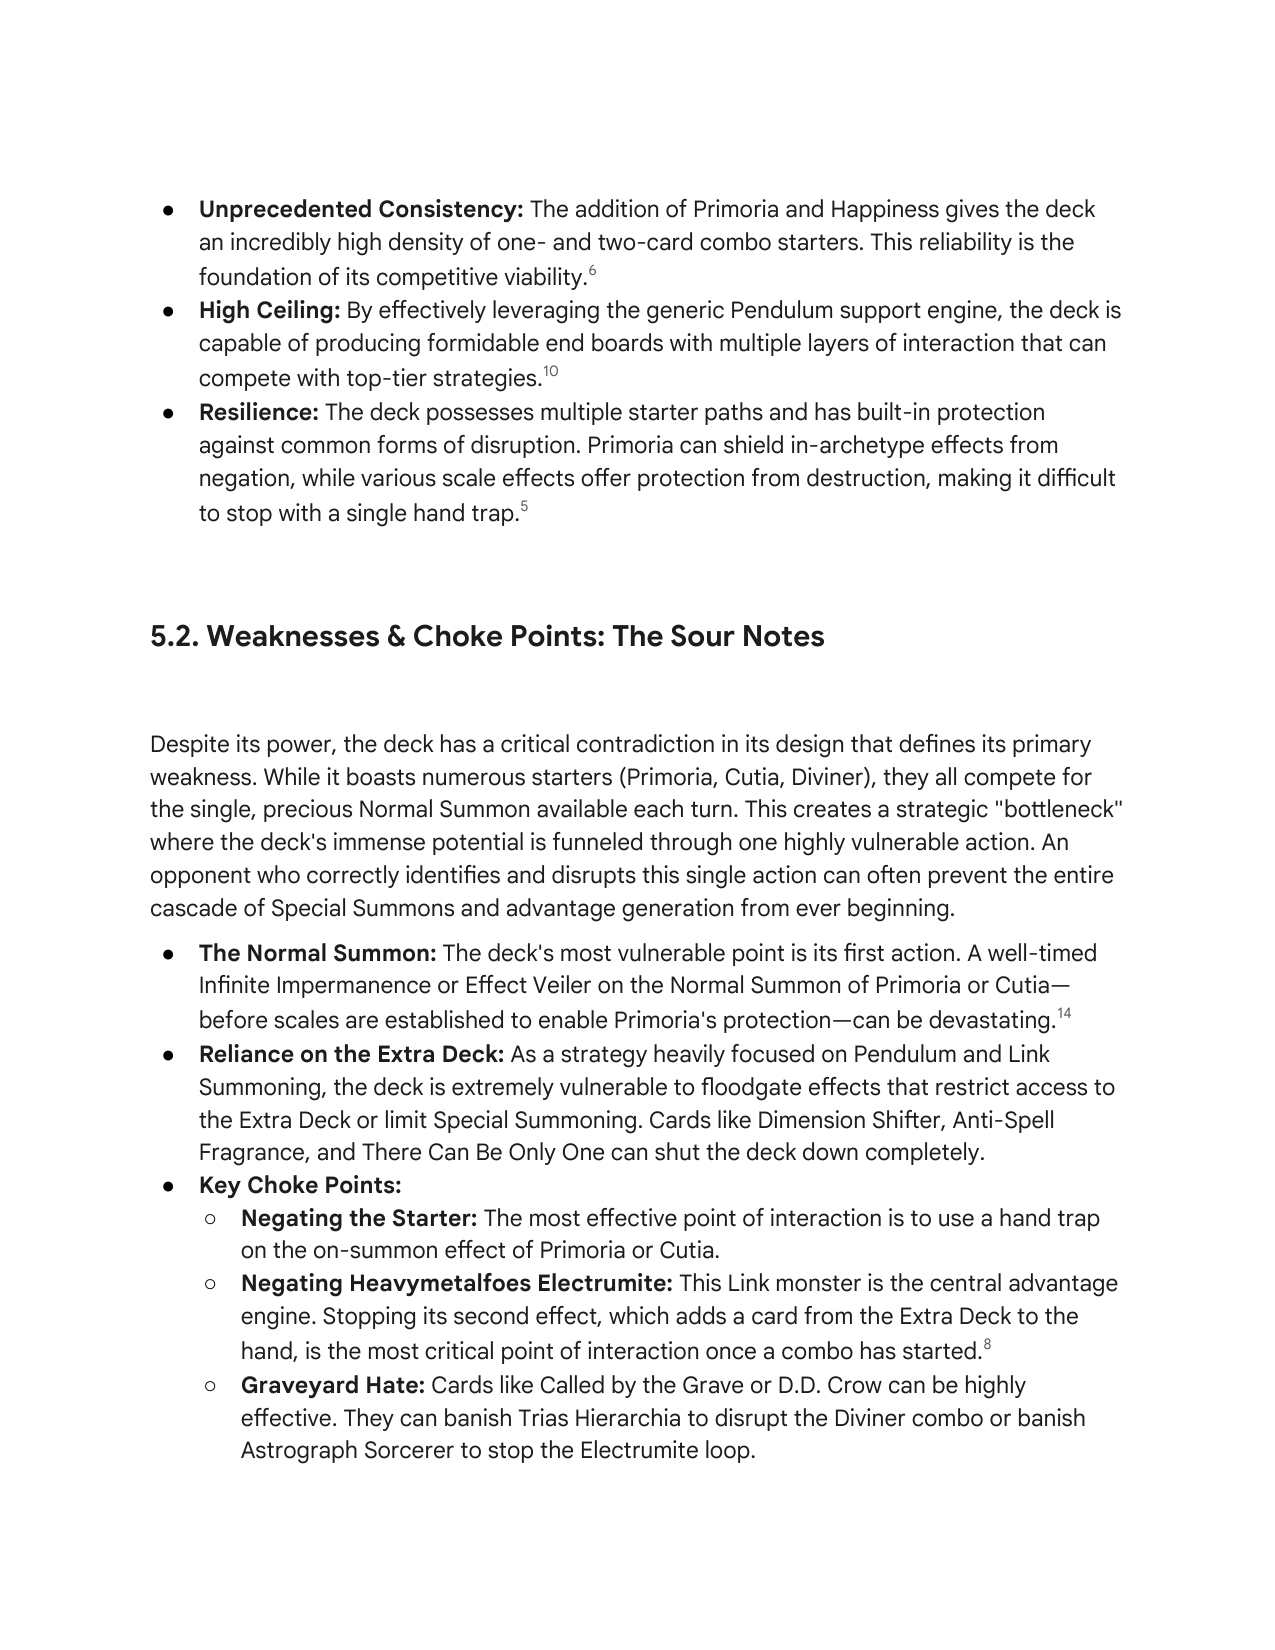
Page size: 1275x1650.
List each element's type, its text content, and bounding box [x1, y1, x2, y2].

list Negating the Starter: The most effective point of interaction is to use a hand trap on the on-summon effect of Primoria or Cutia. [203, 1204, 1125, 1266]
list High Ceiling: By effectively leveraging the generic Pendulum support engine, the deck is capable of producing formidable end boards with multiple layers of interaction that can compete with top-tier strategies.10 [161, 297, 1125, 394]
list Graveyard Hate: Cards like Called by the Grave or D.D. Crow can be highly effective. They can banish Trias Hierarchia to disrupt the Diviner combo or banish Astrograph Sorcerer to stop the Electrumite loop. [203, 1371, 1125, 1465]
subtitle 5.2. Weaknesses & Choke Points: The Sour Notes [150, 618, 1125, 655]
list The Normal Summon: The deck's most vulnerable point is its first action. A well-timed Infinite Impermanence or Effect Veiler on the Normal Summon of Primoria or Cutia—before scales are established to enable Primoria's protection—can be devastating.14 [161, 939, 1125, 1036]
list Unprecedented Consistency: The addition of Primoria and Happiness gives the deck an incredibly high density of one- and two-card combo starters. This reliability is the foundation of its competitive viability.6 [161, 195, 1125, 292]
list Resilience: The deck possesses multiple starter paths and has built-in protection against common forms of disruption. Primoria can shield in-archetype effects from negation, while various scale effects offer protection from destruction, making it difficult to stop with a single hand trap.5 [161, 398, 1125, 528]
list Key Choke Points: [161, 1171, 1125, 1200]
list Reliance on the Extra Deck: As a strategy heavily focused on Pendulum and Link Summoning, the deck is extremely vulnerable to floodgate effects that restrict access to the Extra Deck or limit Special Summoning. Cards like Dimension Shifter, Anti-Spell Fragrance, and There Can Be Only One can shut the deck down completely. [161, 1041, 1125, 1167]
text Despite its power, the deck has a critical contradiction in its design that defines its primary weakness. While it boasts numerous starters (Primoria, Cutia, Diviner), they all compete for the single, precious Normal Summon available each turn. This creates a strategic "bottleneck" where the deck's immense potential is funneled through one highly vulnerable action. An opponent who correctly identifies and disrupts this single action can often prevent the entire cascade of Special Summons and advantage generation from ever beginning. [150, 730, 1125, 922]
list Negating Heavymetalfoes Electrumite: This Link monster is the central advantage engine. Stopping its second effect, which adds a card from the Extra Deck to the hand, is the most critical point of interaction once a combo has started.8 [203, 1269, 1125, 1367]
